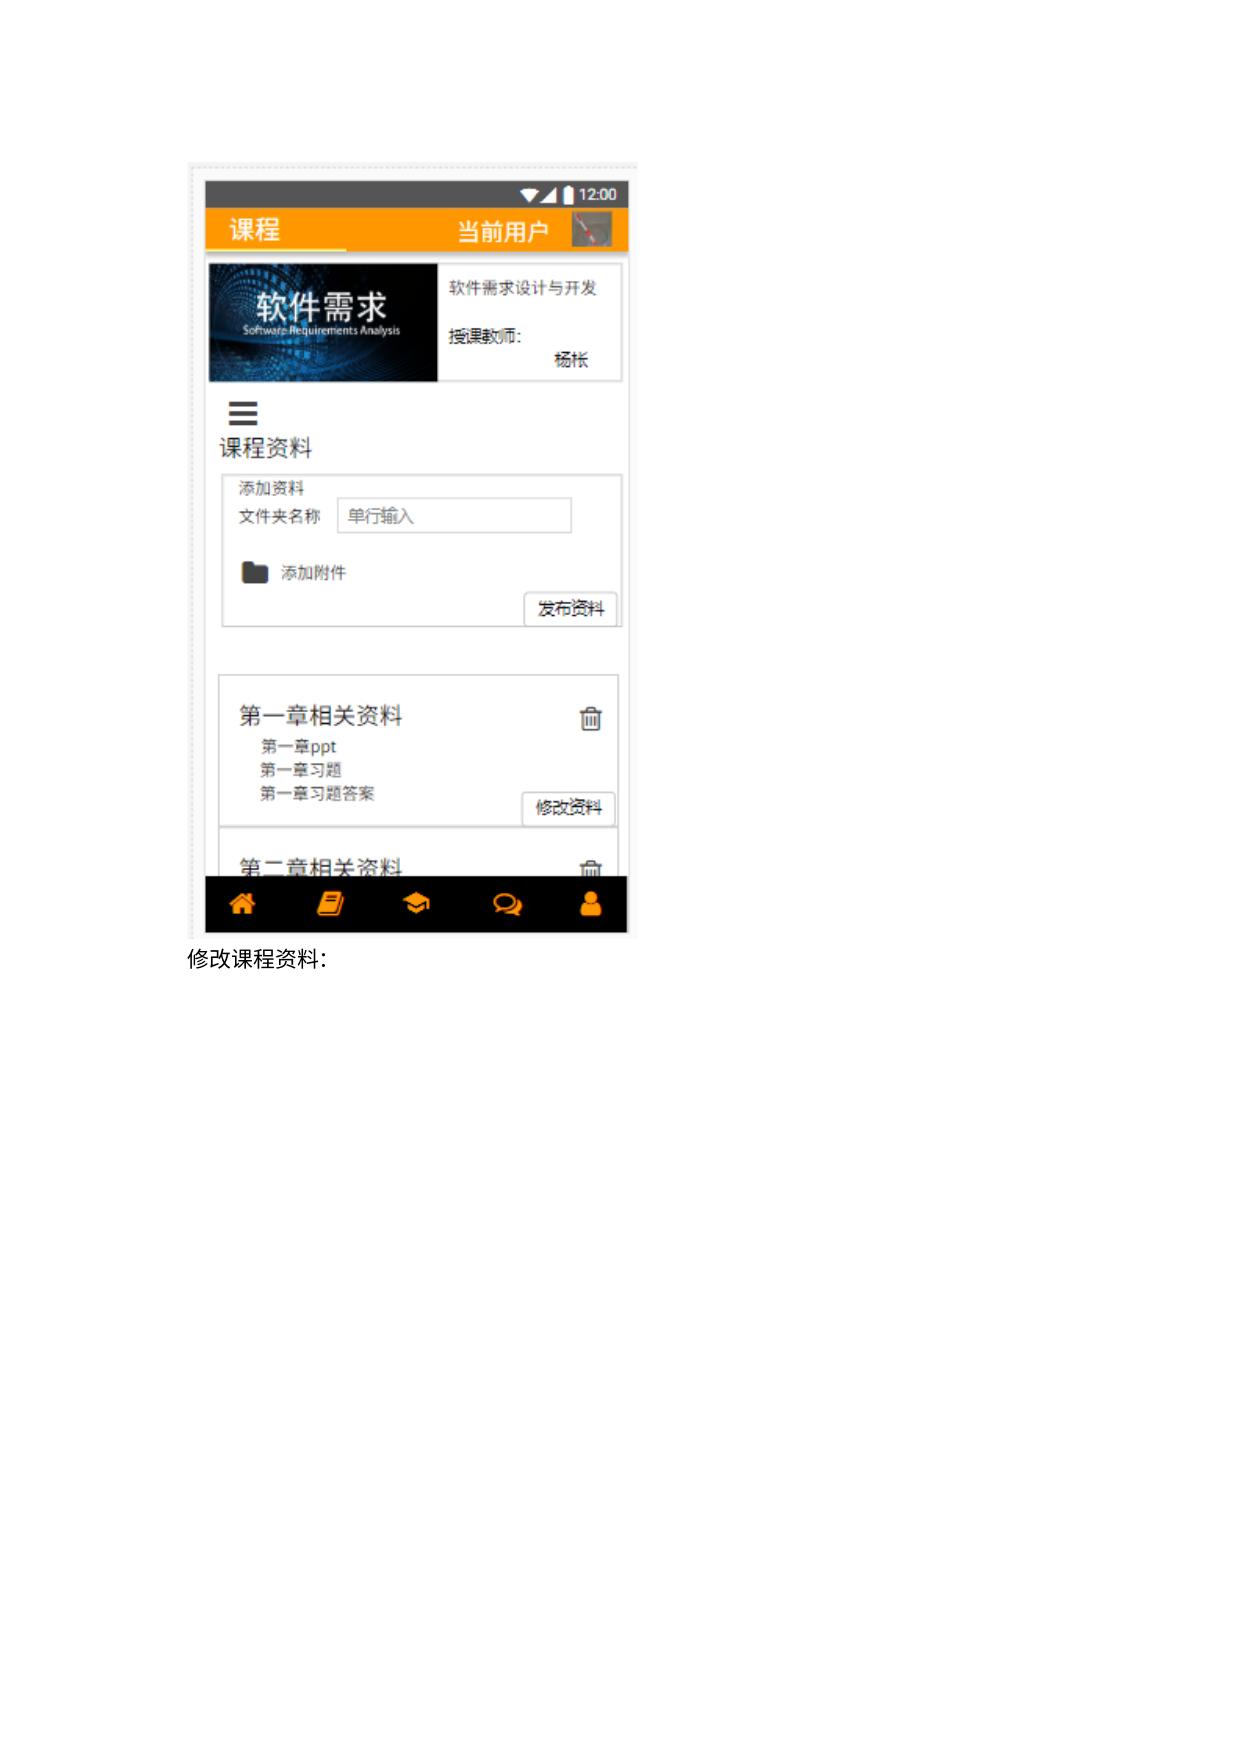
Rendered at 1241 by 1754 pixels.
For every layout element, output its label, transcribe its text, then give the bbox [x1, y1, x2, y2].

text 修改课程资料： [187, 942, 1053, 974]
picture [187, 162, 638, 939]
